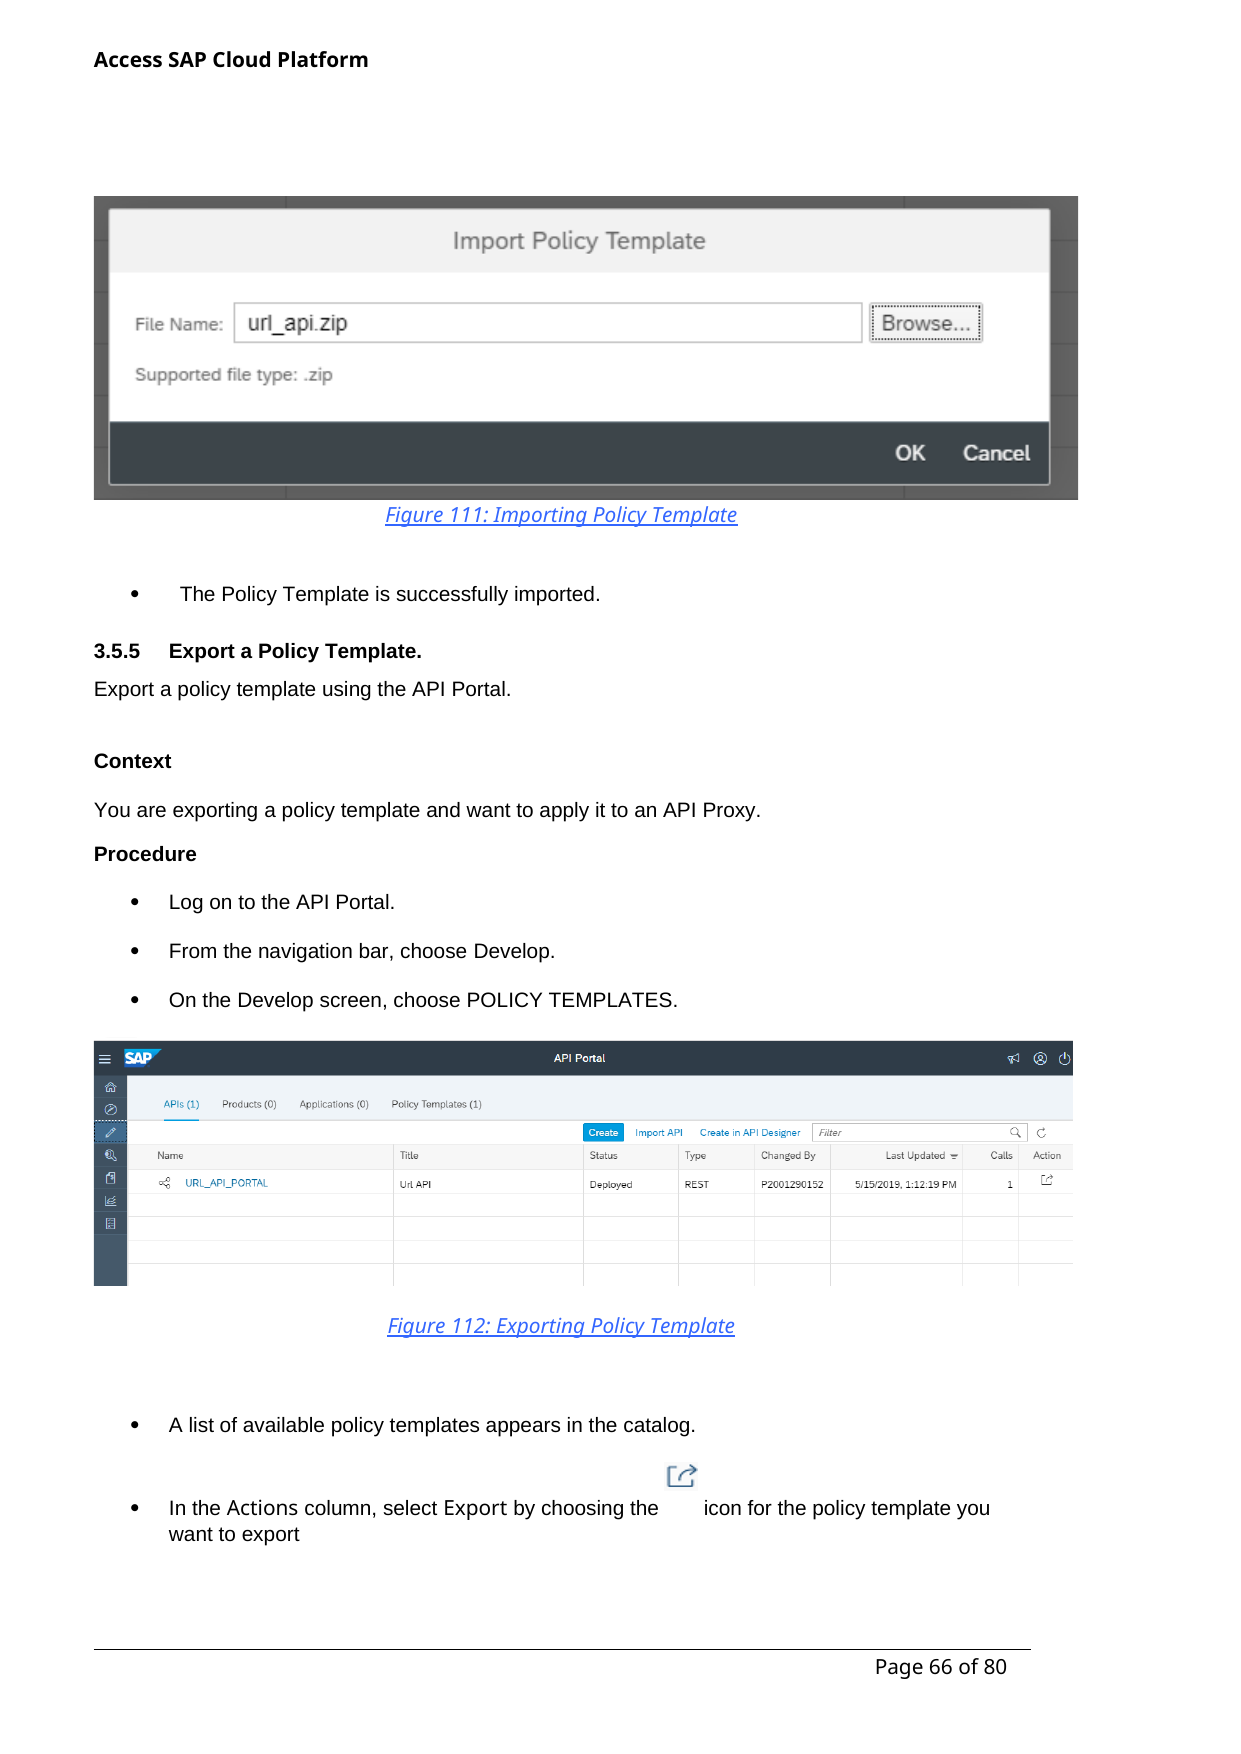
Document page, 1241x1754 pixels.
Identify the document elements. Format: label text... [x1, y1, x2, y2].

list The Policy Template is successfully imported. [131, 582, 1031, 606]
picture [93, 196, 1079, 500]
text Export a policy template using the API Portal. [160, 676, 1031, 701]
picture [93, 1037, 1073, 1286]
list In the Actions column, select Export by choosing the icon for the policy template you want to export [131, 1462, 1031, 1546]
text Context [94, 753, 1031, 772]
list Log on to the API Portal. [131, 890, 1031, 914]
text You are exporting a policy template and want to apply it to an API Proxy. [264, 796, 1031, 822]
list From the navigation bar, choose Develop. [131, 939, 1031, 963]
list On the Develop screen, choose POLICY TEMPLATES. [131, 988, 1031, 1012]
list Export a Policy Template. [94, 639, 1031, 663]
list A list of available policy templates appears in the catalog. [131, 1413, 1031, 1437]
text Procedure [94, 846, 1031, 865]
picture [664, 1462, 698, 1491]
